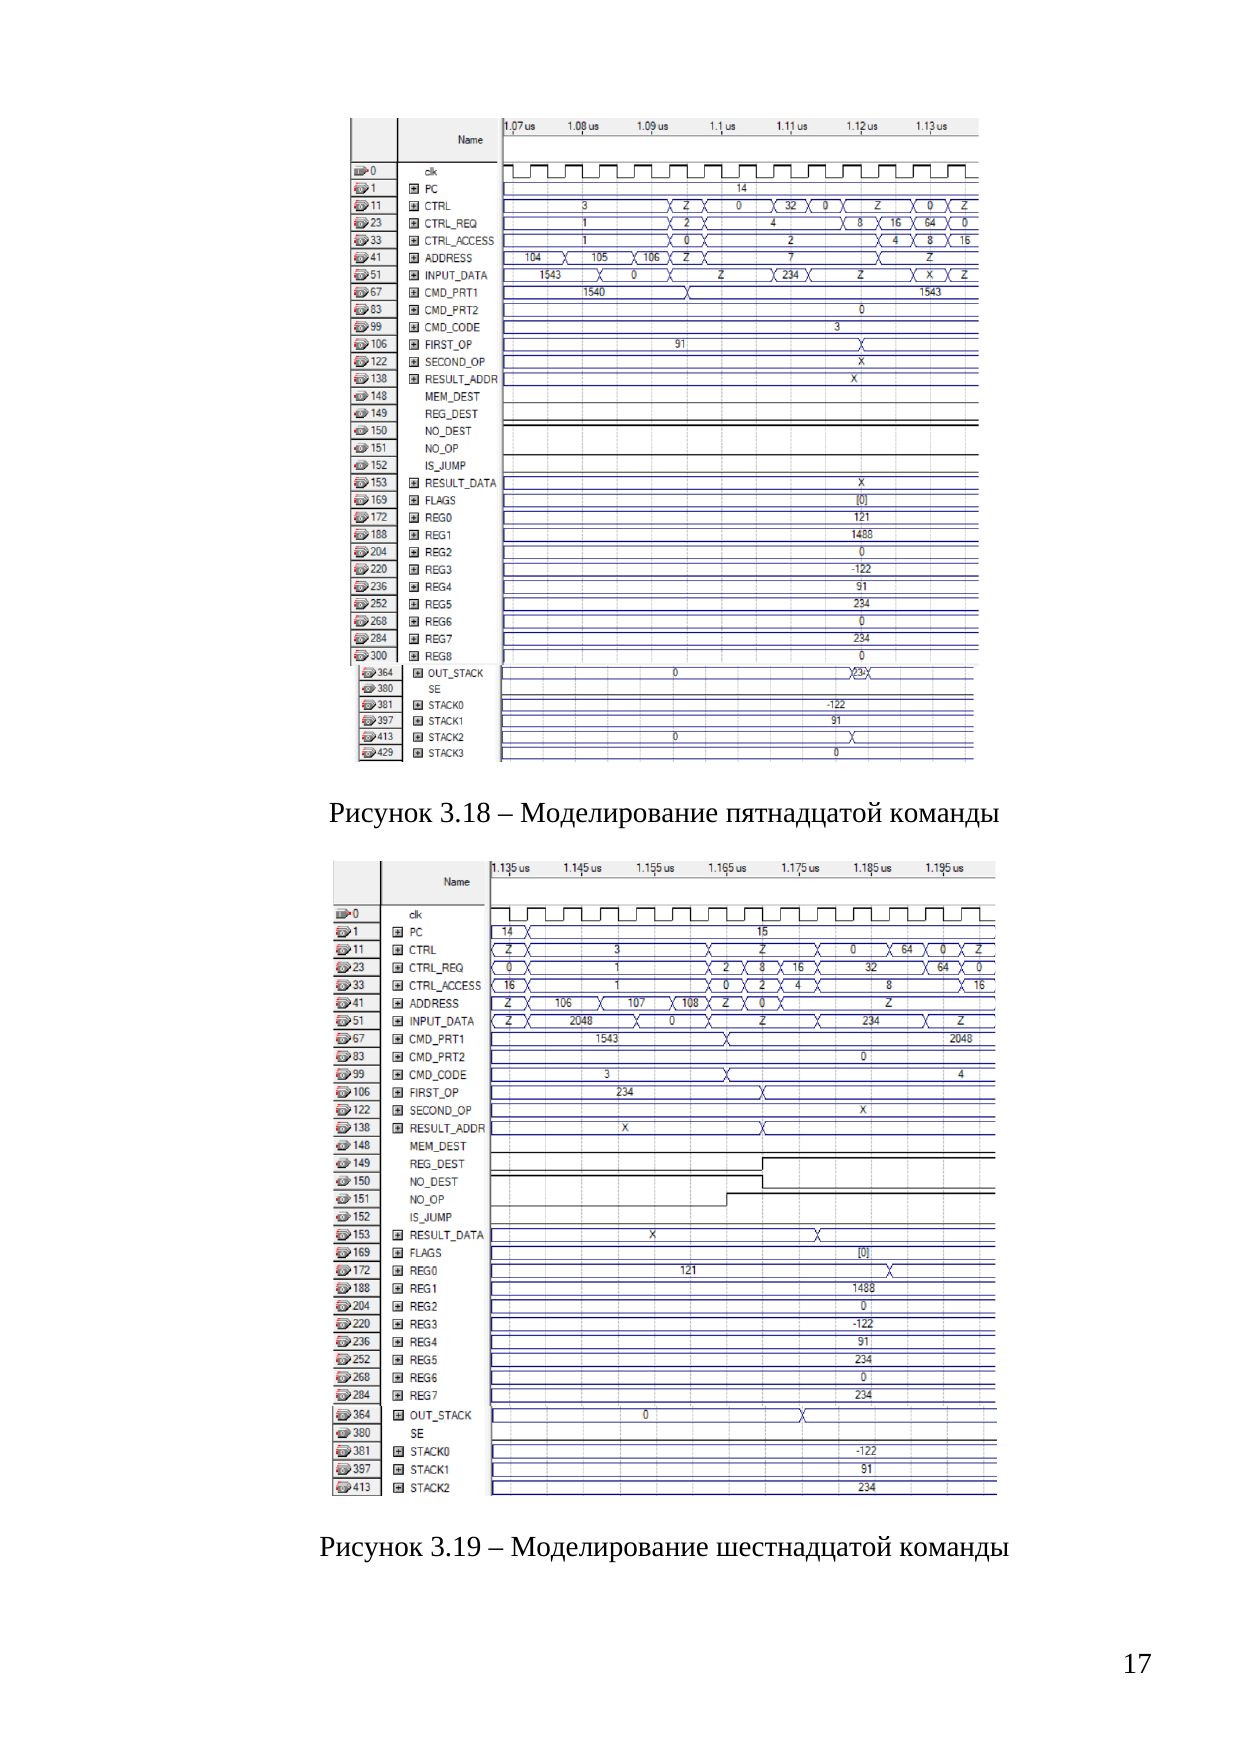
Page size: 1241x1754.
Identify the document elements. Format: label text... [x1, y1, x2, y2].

picture [332, 861, 997, 1496]
text Рисунок 3.19 – Моделирование шестнадцатой команды [177, 1529, 1152, 1563]
picture [350, 118, 979, 762]
text Рисунок 3.18 – Моделирование пятнадцатой команды [177, 795, 1152, 828]
